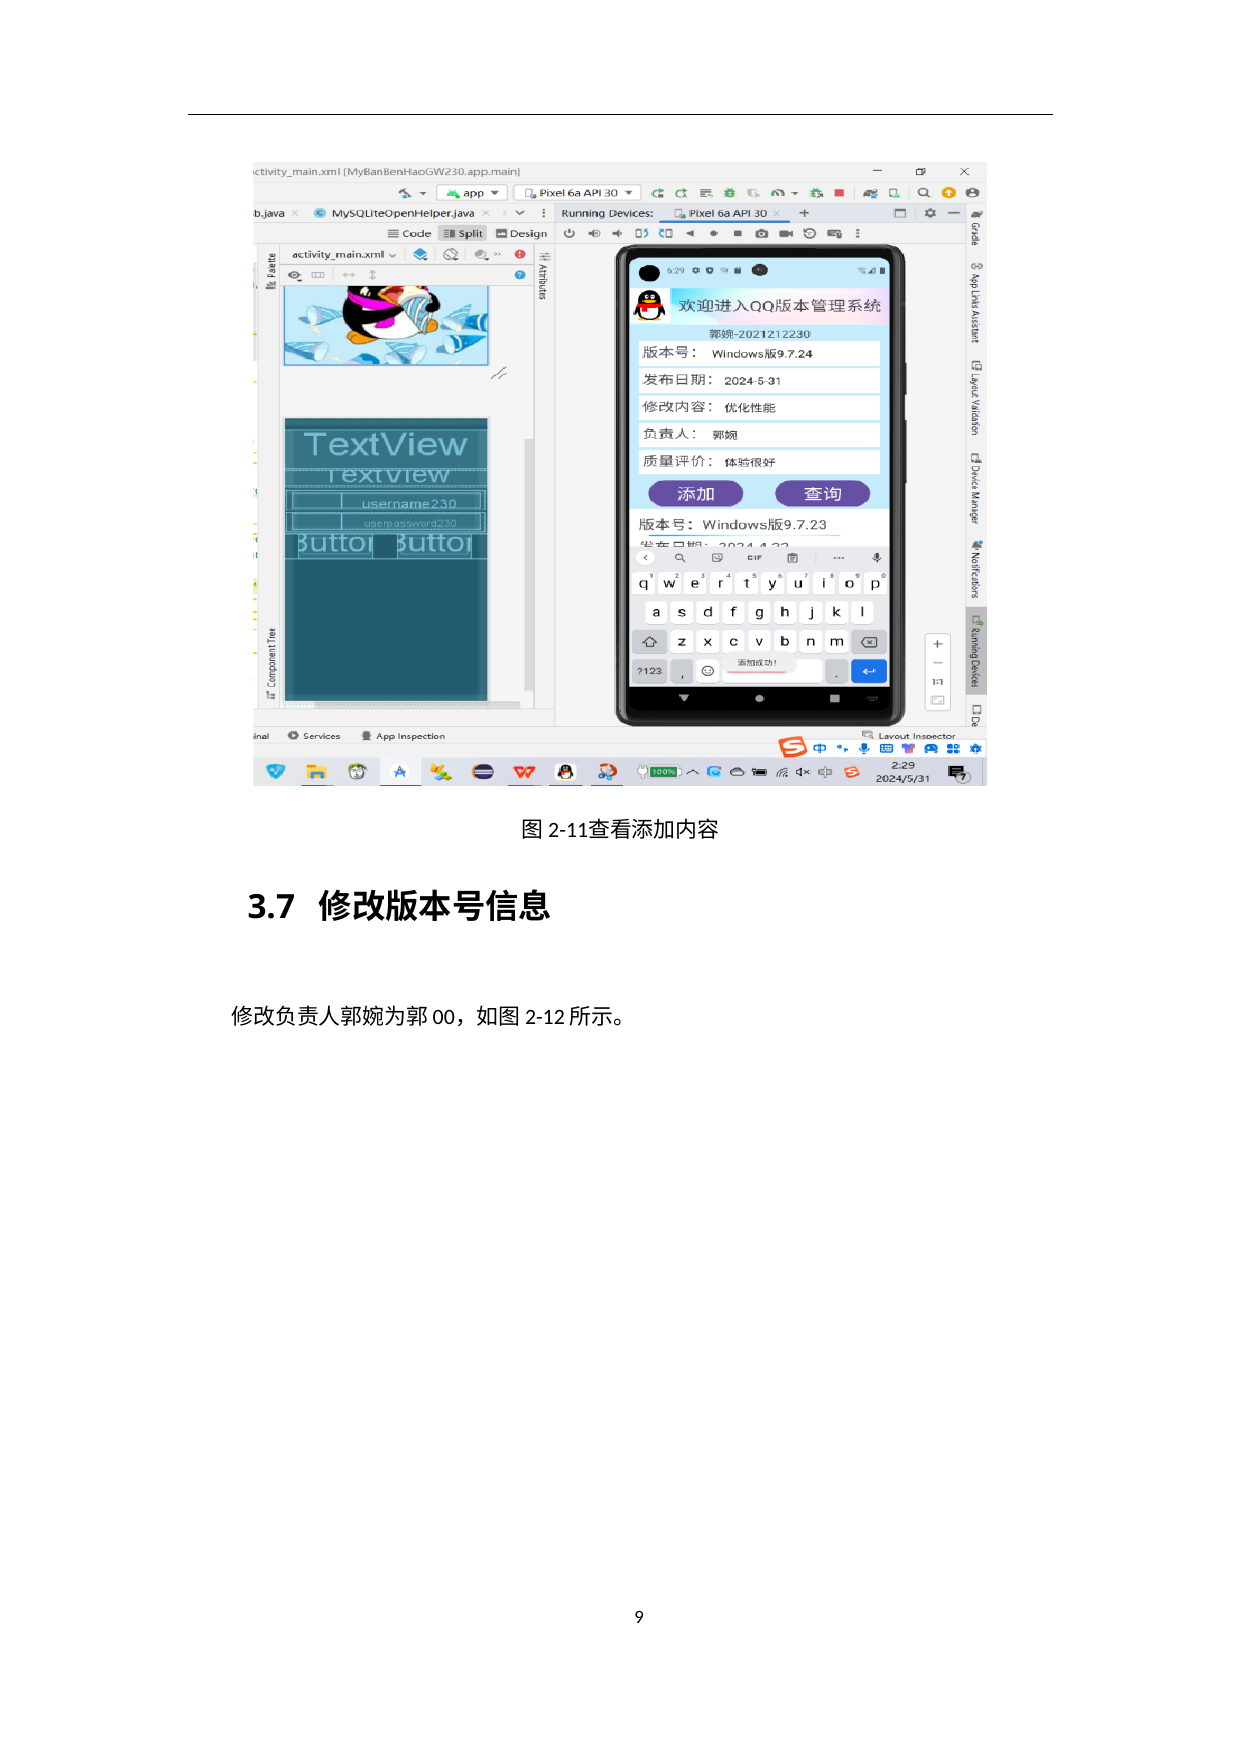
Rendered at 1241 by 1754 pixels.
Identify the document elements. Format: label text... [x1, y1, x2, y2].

picture [253, 162, 987, 786]
subtitle 修改版本号信息 [247, 872, 1053, 937]
text 修改负责人郭婉为郭00，如图2-12所示。 [187, 999, 1053, 1031]
